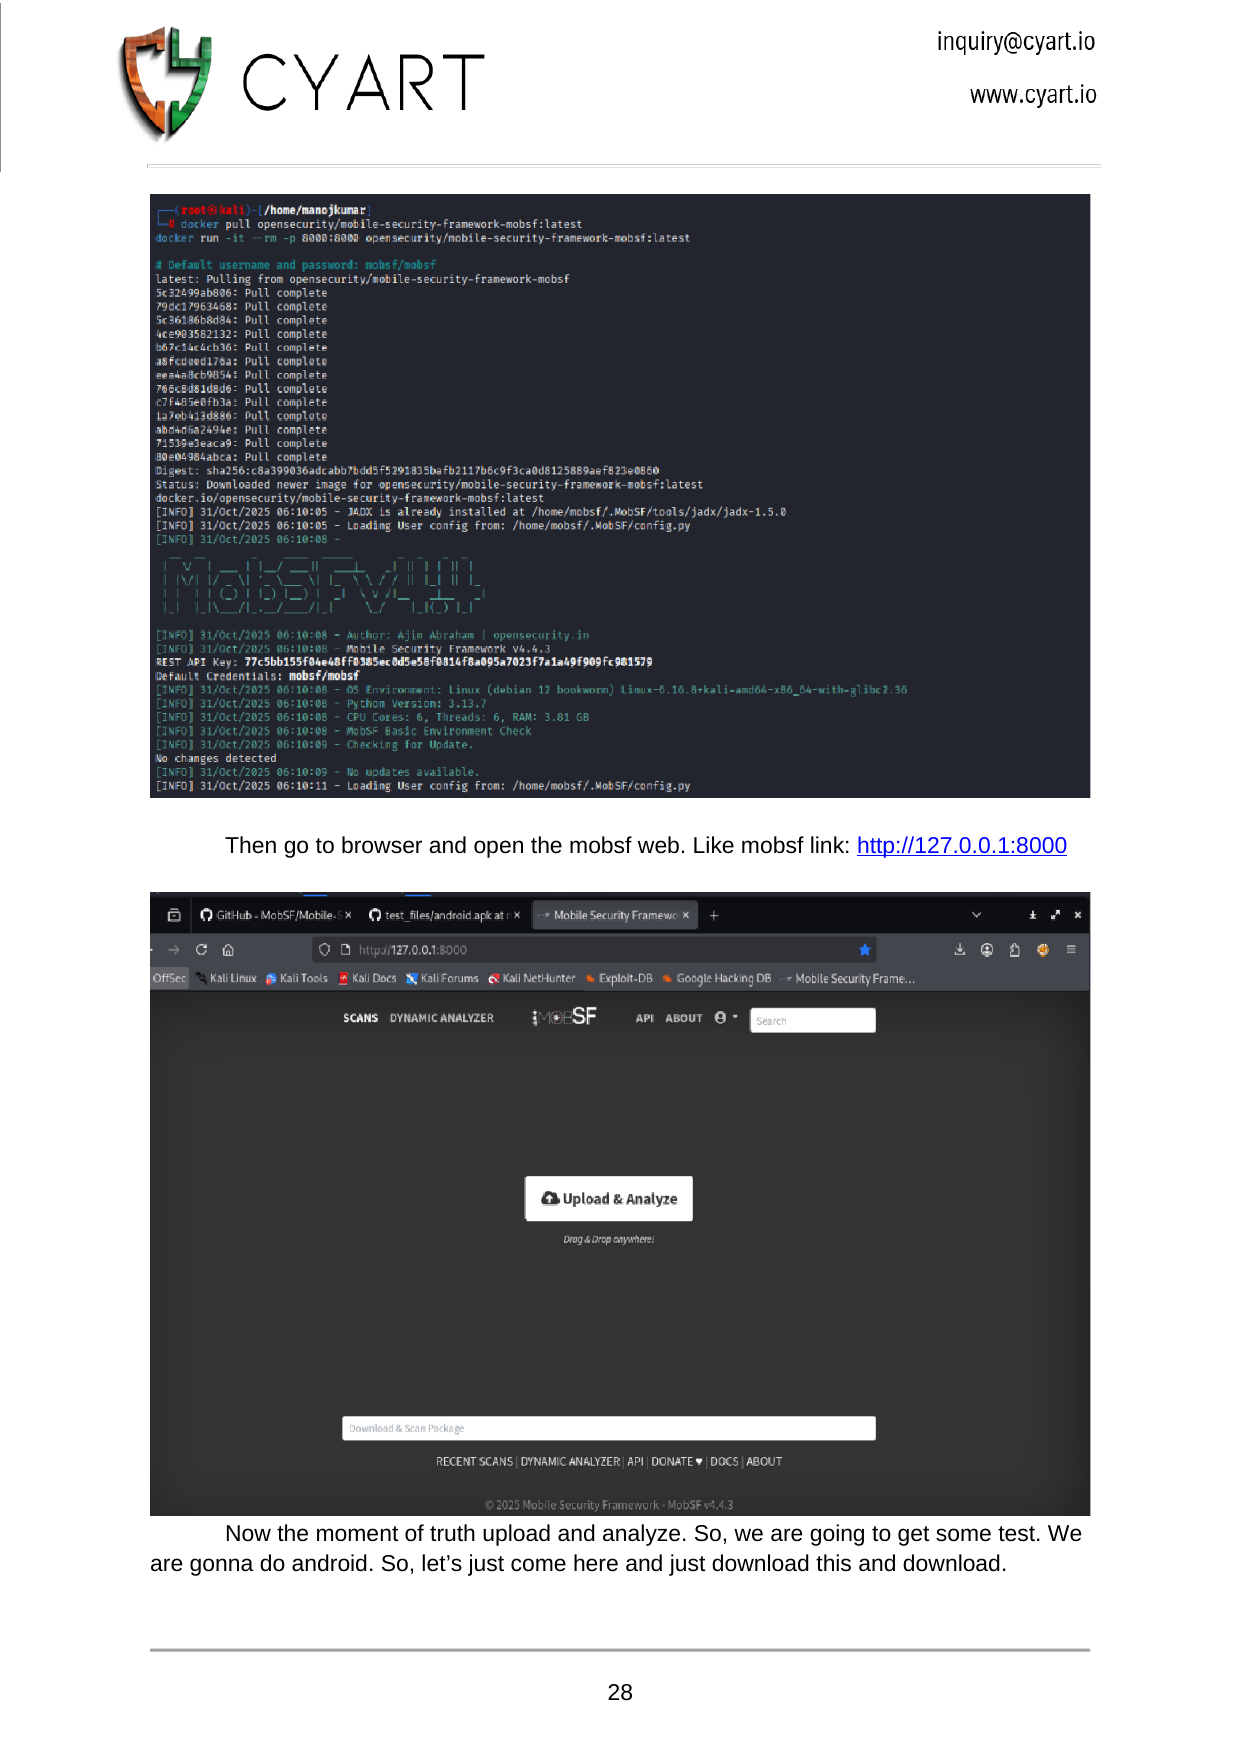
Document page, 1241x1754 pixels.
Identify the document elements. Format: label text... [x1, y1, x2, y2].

text Then go to browser and open the mobsf web. Like mobsf link: http://127.0.0.1:8000 [150, 832, 1090, 858]
picture [150, 194, 1091, 798]
text Now the moment of truth upload and analyze. So, we are going to get some test. We are gonna do android. So, let’s just come here and just download this and download. [150, 1520, 1090, 1576]
picture [150, 892, 1091, 1516]
picture [0, 3, 1241, 172]
